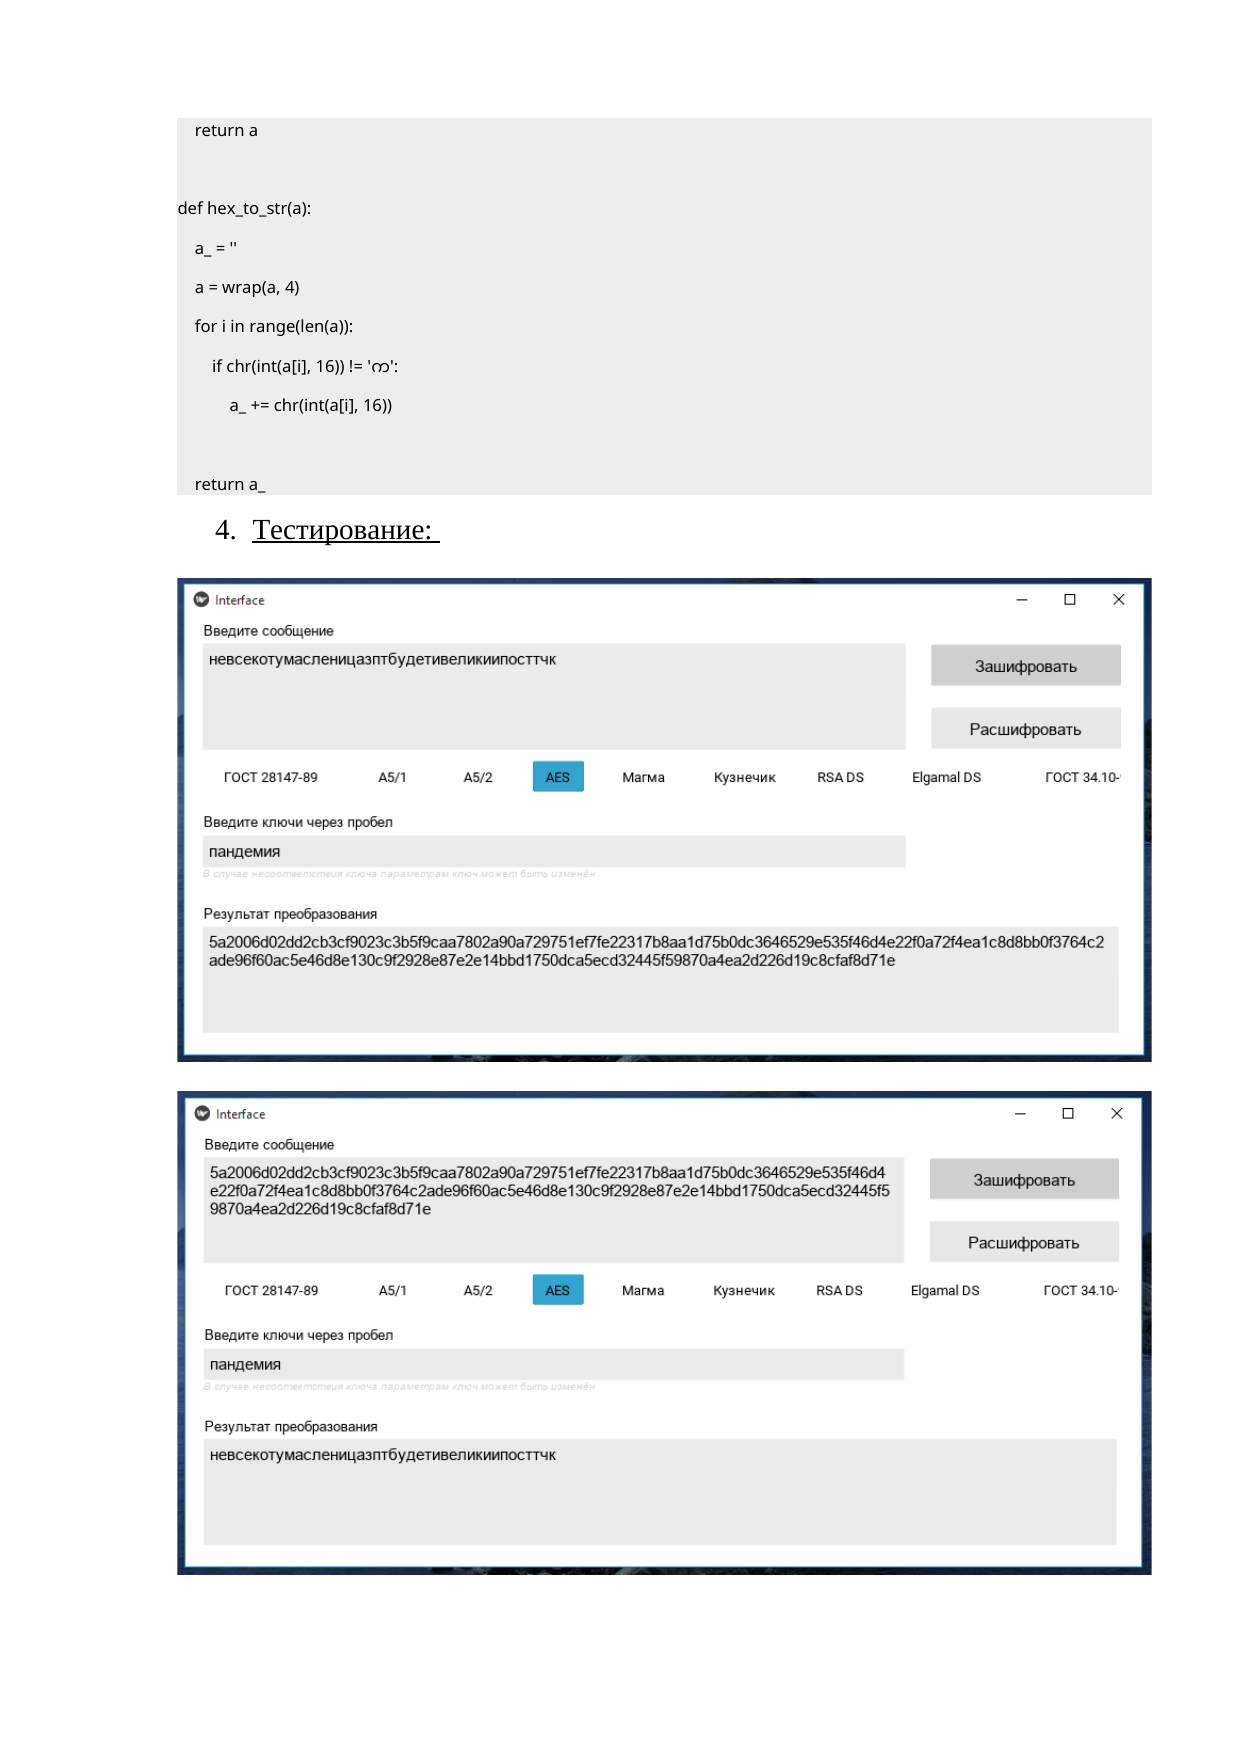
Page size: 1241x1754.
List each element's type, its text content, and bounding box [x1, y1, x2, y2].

text a = wrap(a, 4) [177, 276, 1152, 298]
text if chr(int(a[i], 16)) != 'က': [177, 354, 1152, 377]
text for i in range(len(a)): [177, 315, 1152, 338]
text return a [177, 118, 1152, 141]
text return a_ [177, 472, 1152, 495]
list Тестирование: [215, 512, 1152, 545]
picture [177, 578, 1152, 1062]
picture [177, 1091, 1152, 1575]
text a_ = '' [177, 236, 1152, 259]
text def hex_to_str(a): [177, 197, 1152, 219]
text a_ += chr(int(a[i], 16)) [177, 394, 1152, 416]
